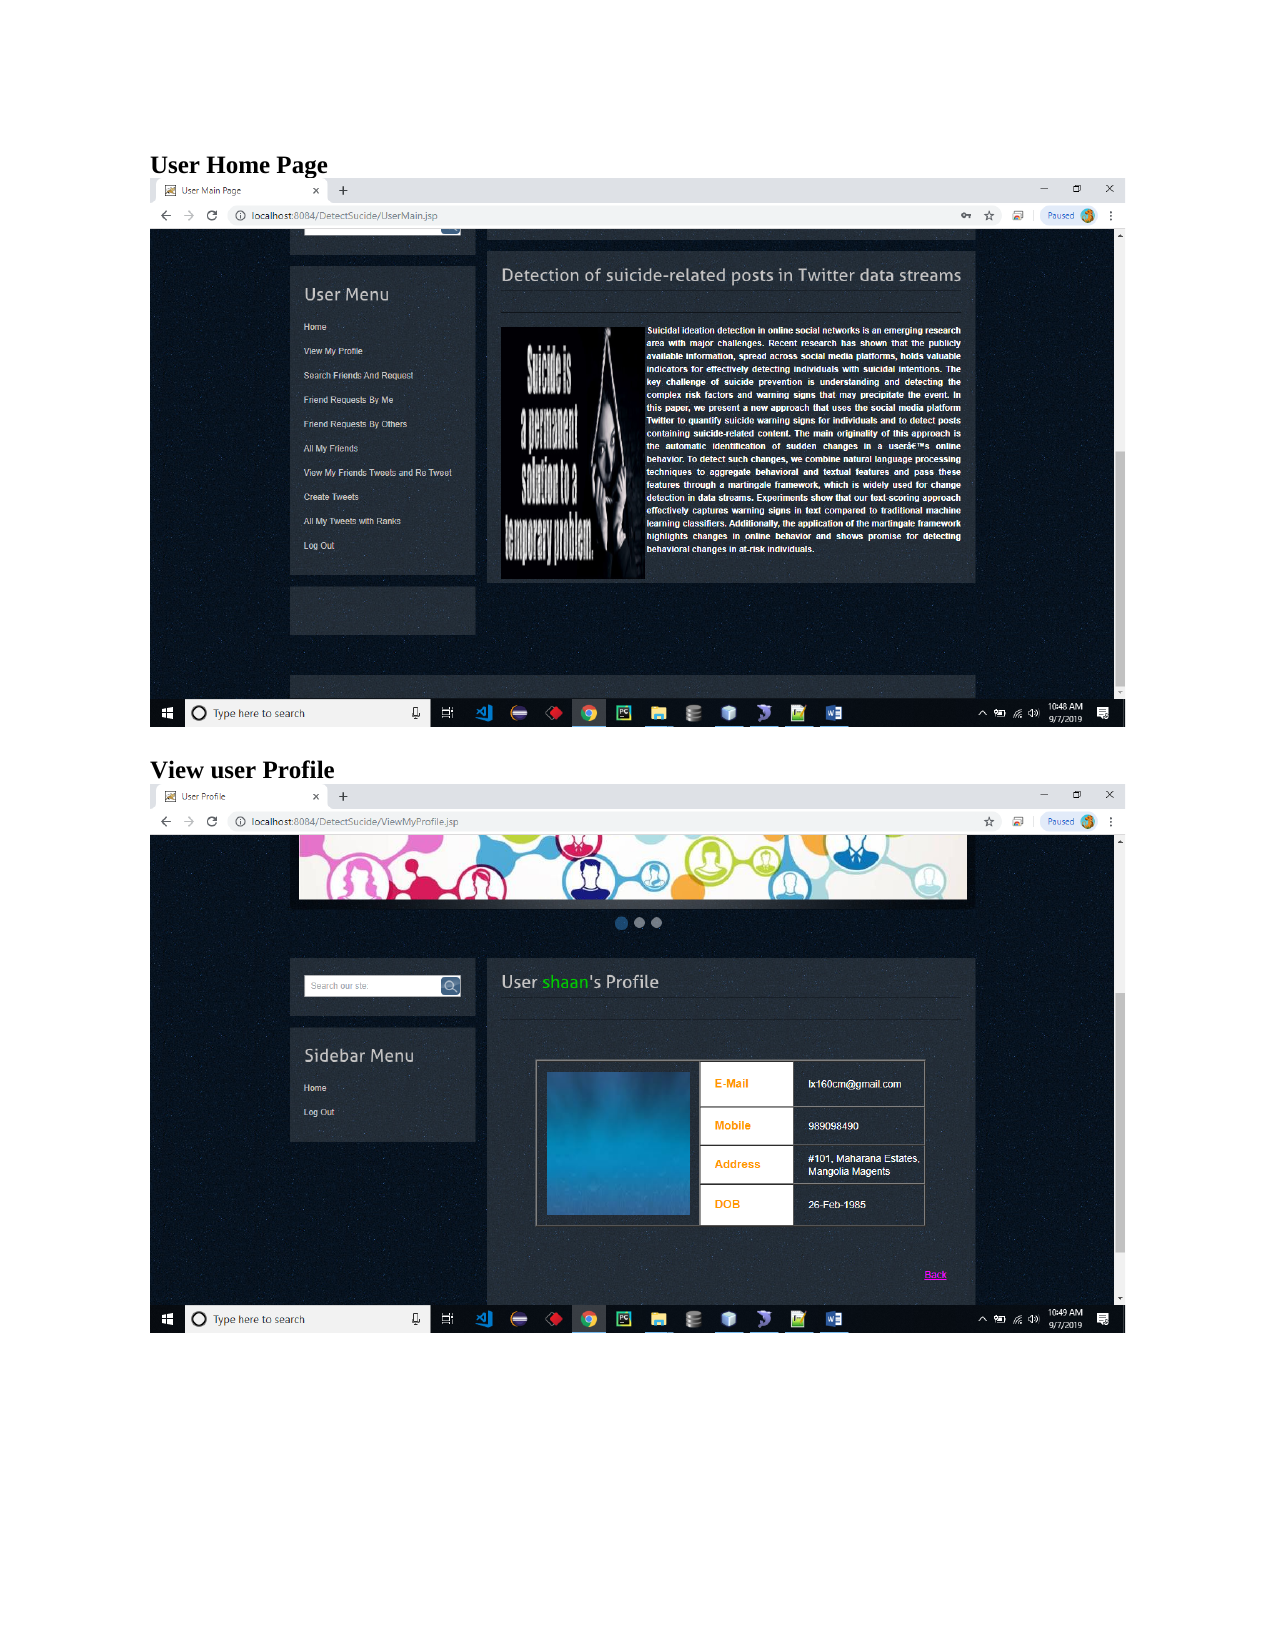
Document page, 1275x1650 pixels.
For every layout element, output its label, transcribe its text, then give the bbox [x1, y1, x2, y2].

text User Home Page [150, 150, 1125, 178]
picture [150, 784, 1125, 1333]
text View user Profile [150, 756, 1125, 784]
picture [150, 178, 1125, 727]
